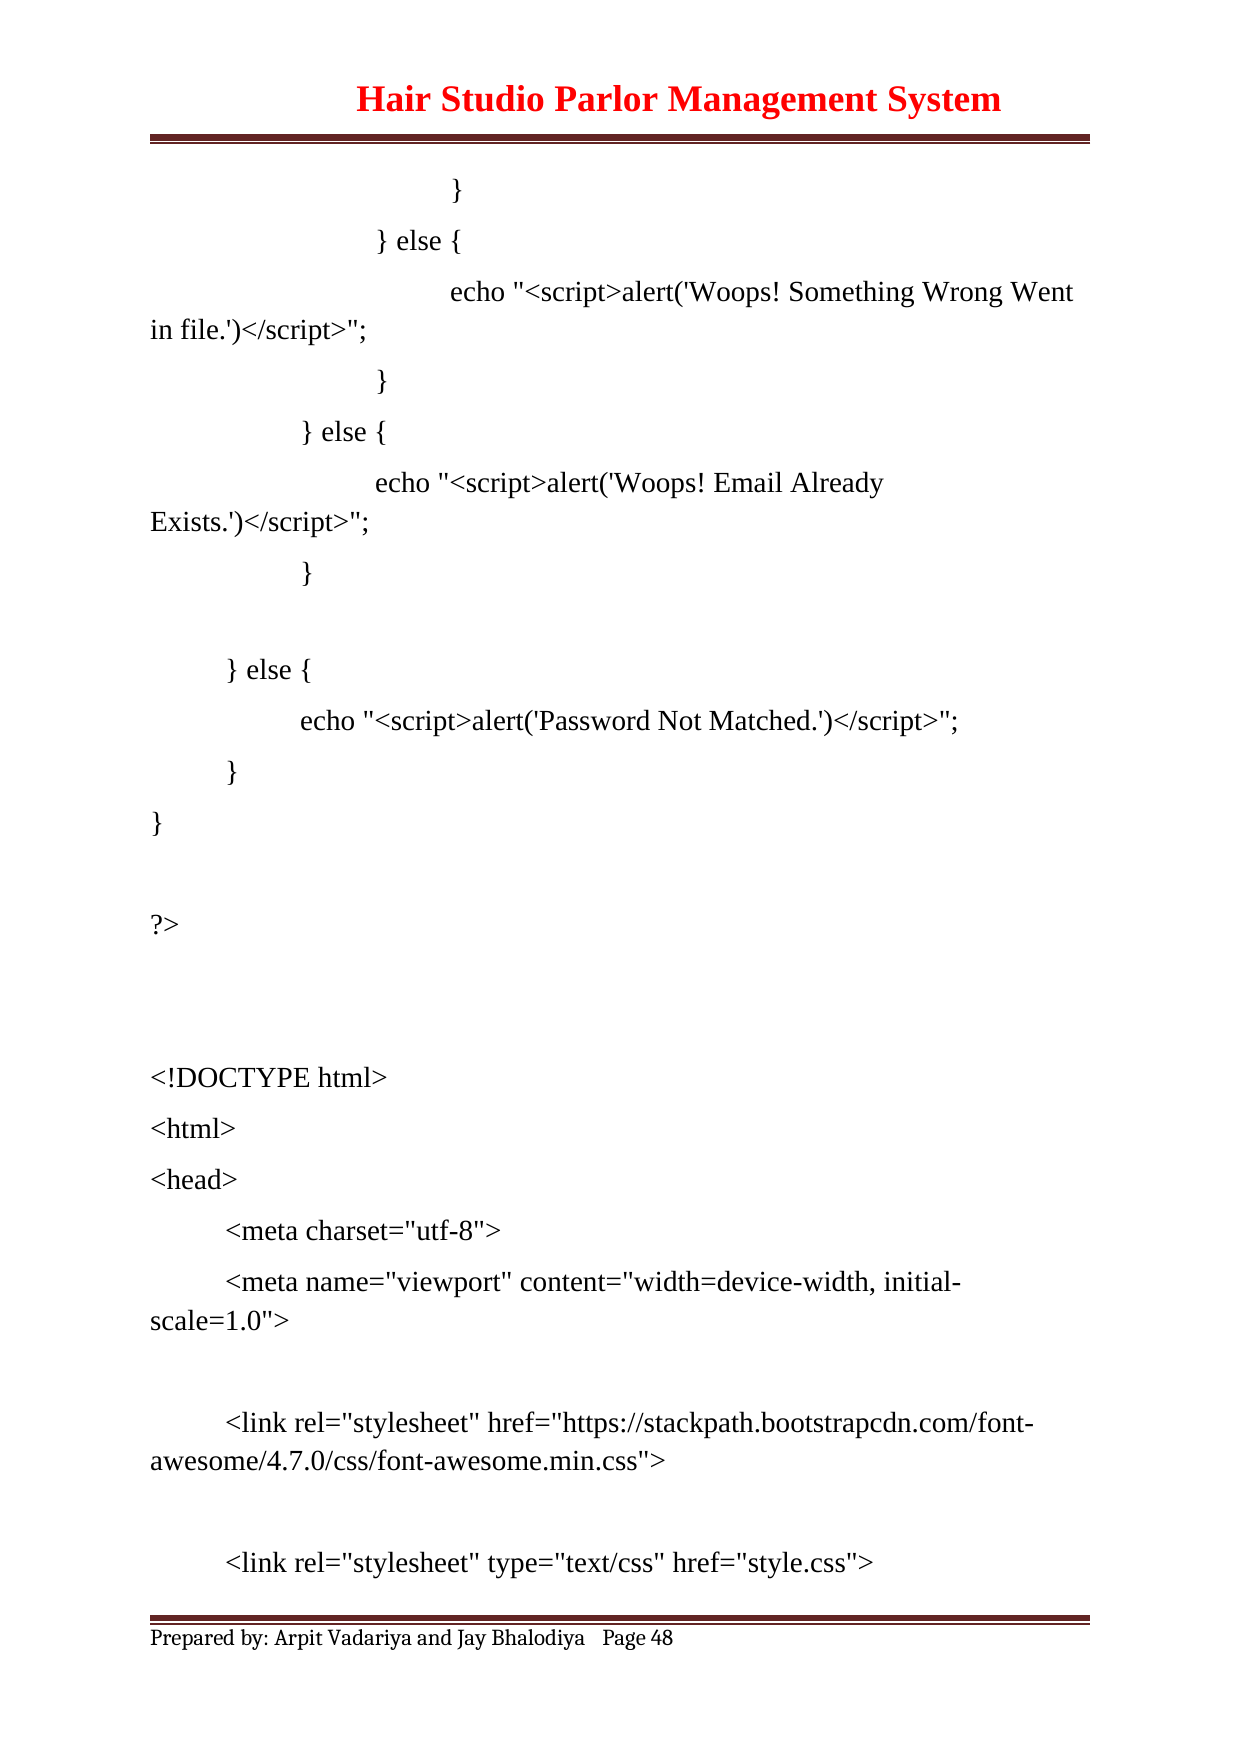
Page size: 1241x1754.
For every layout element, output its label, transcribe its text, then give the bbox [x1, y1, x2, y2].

text <html> [150, 1111, 1090, 1145]
text <link rel="stylesheet" type="text/css" href="style.css"> [150, 1546, 1090, 1579]
text } [150, 754, 1090, 787]
text } [150, 172, 1090, 205]
text <head> [150, 1162, 1090, 1196]
text } [150, 555, 1090, 589]
text echo "<script>alert('Password Not Matched.')</script>"; [150, 703, 1090, 736]
text <meta name="viewport" content="width=device-width, initial-scale=1.0"> [150, 1264, 1090, 1336]
text } else { [150, 652, 1090, 685]
text <!DOCTYPE html> [150, 1060, 1090, 1094]
text } else { [150, 414, 1090, 448]
text } [150, 805, 1090, 838]
text } else { [150, 223, 1090, 256]
text echo "<script>alert('Woops! Email Already Exists.')</script>"; [150, 466, 1090, 538]
text ?> [150, 907, 1090, 941]
text } [150, 363, 1090, 397]
text <meta charset="utf-8"> [150, 1213, 1090, 1247]
text echo "<script>alert('Woops! Something Wrong Went in file.')</script>"; [150, 274, 1090, 346]
text <link rel="stylesheet" href="https://stackpath.bootstrapcdn.com/font-awesome/4.7.0/css/font-awesome.min.css"> [150, 1405, 1090, 1477]
